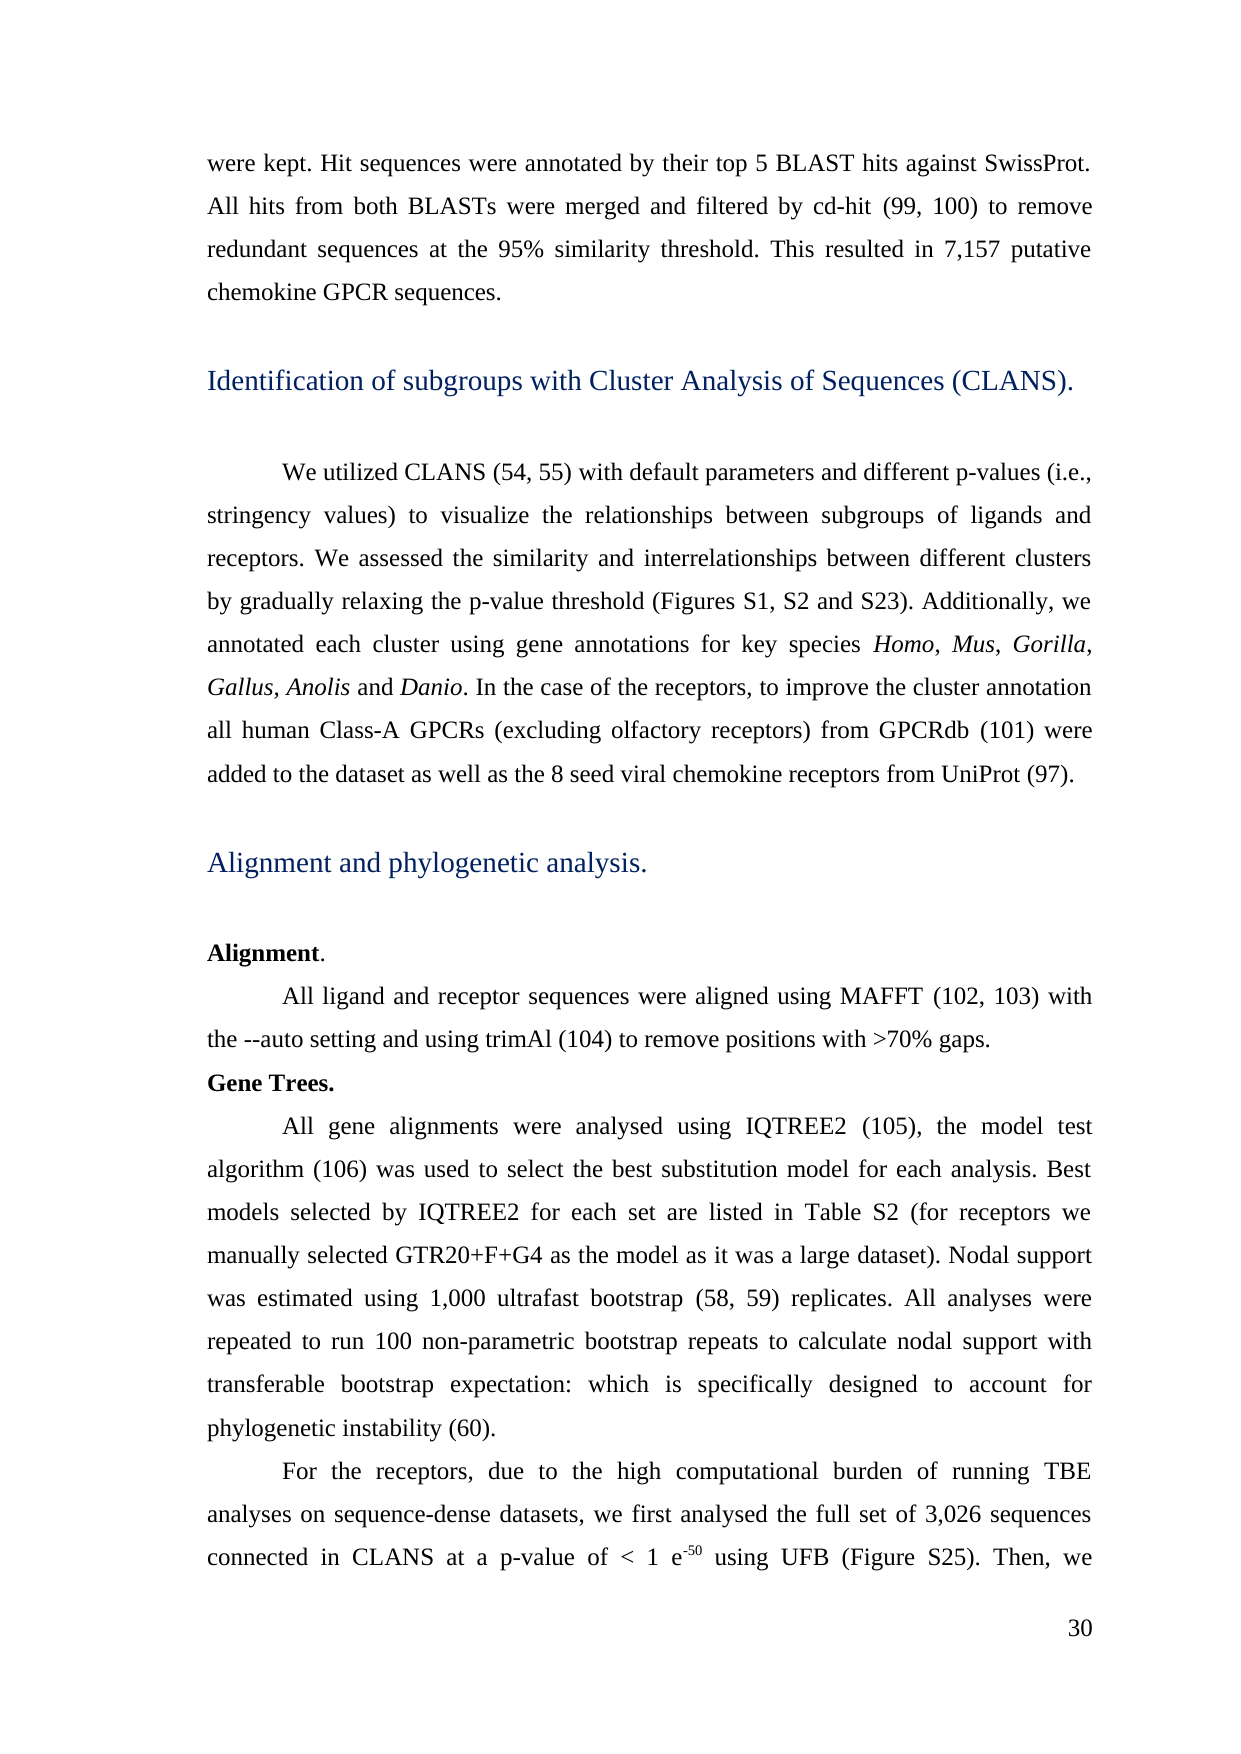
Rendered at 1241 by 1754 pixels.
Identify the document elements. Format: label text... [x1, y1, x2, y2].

text Identification of subgroups with Cluster Analysis of Sequences (CLANS). [207, 363, 1092, 397]
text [207, 148, 1092, 306]
text Alignment. [207, 938, 1092, 967]
text All ligand and receptor sequences were aligned using MAFFT (102, 103) with the --auto setting and using trimAl (104) to remove positions with >70% gaps. [207, 981, 1092, 1053]
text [207, 1456, 1092, 1571]
text We utilized CLANS (54, 55) with default parameters and different p-values (i.e., stringency values) to visualize the relationships between subgroups of ligands and receptors. We assessed the similarity and interrelationships between different clusters by gradually relaxing the p-value threshold (Figures S1, S2 and S23). Additionally, we annotated each cluster using gene annotations for key species Homo, Mus, Gorilla, Gallus, Anolis and Danio. In the case of the receptors, to improve the cluster annotation all human Class-A GPCRs (excluding olfactory receptors) from GPCRdb (101) were added to the dataset as well as the 8 seed viral chemokine receptors from UniProt (97). [207, 457, 1092, 787]
text All gene alignments were analysed using IQTREE2 (105), the model test algorithm (106) was used to select the best substitution model for each analysis. Best models selected by IQTREE2 for each set are listed in Table S2 (for receptors we manually selected GTR20+F+G4 as the model as it was a large dataset). Nodal support was estimated using 1,000 ultrafast bootstrap (58, 59) replicates. All analyses were repeated to run 100 non-parametric bootstrap repeats to calculate nodal support with transferable bootstrap expectation: which is specifically designed to account for phylogenetic instability (60). [207, 1111, 1092, 1441]
text Alignment and phylogenetic analysis. [207, 845, 1092, 878]
text Gene Trees. [207, 1068, 1092, 1096]
